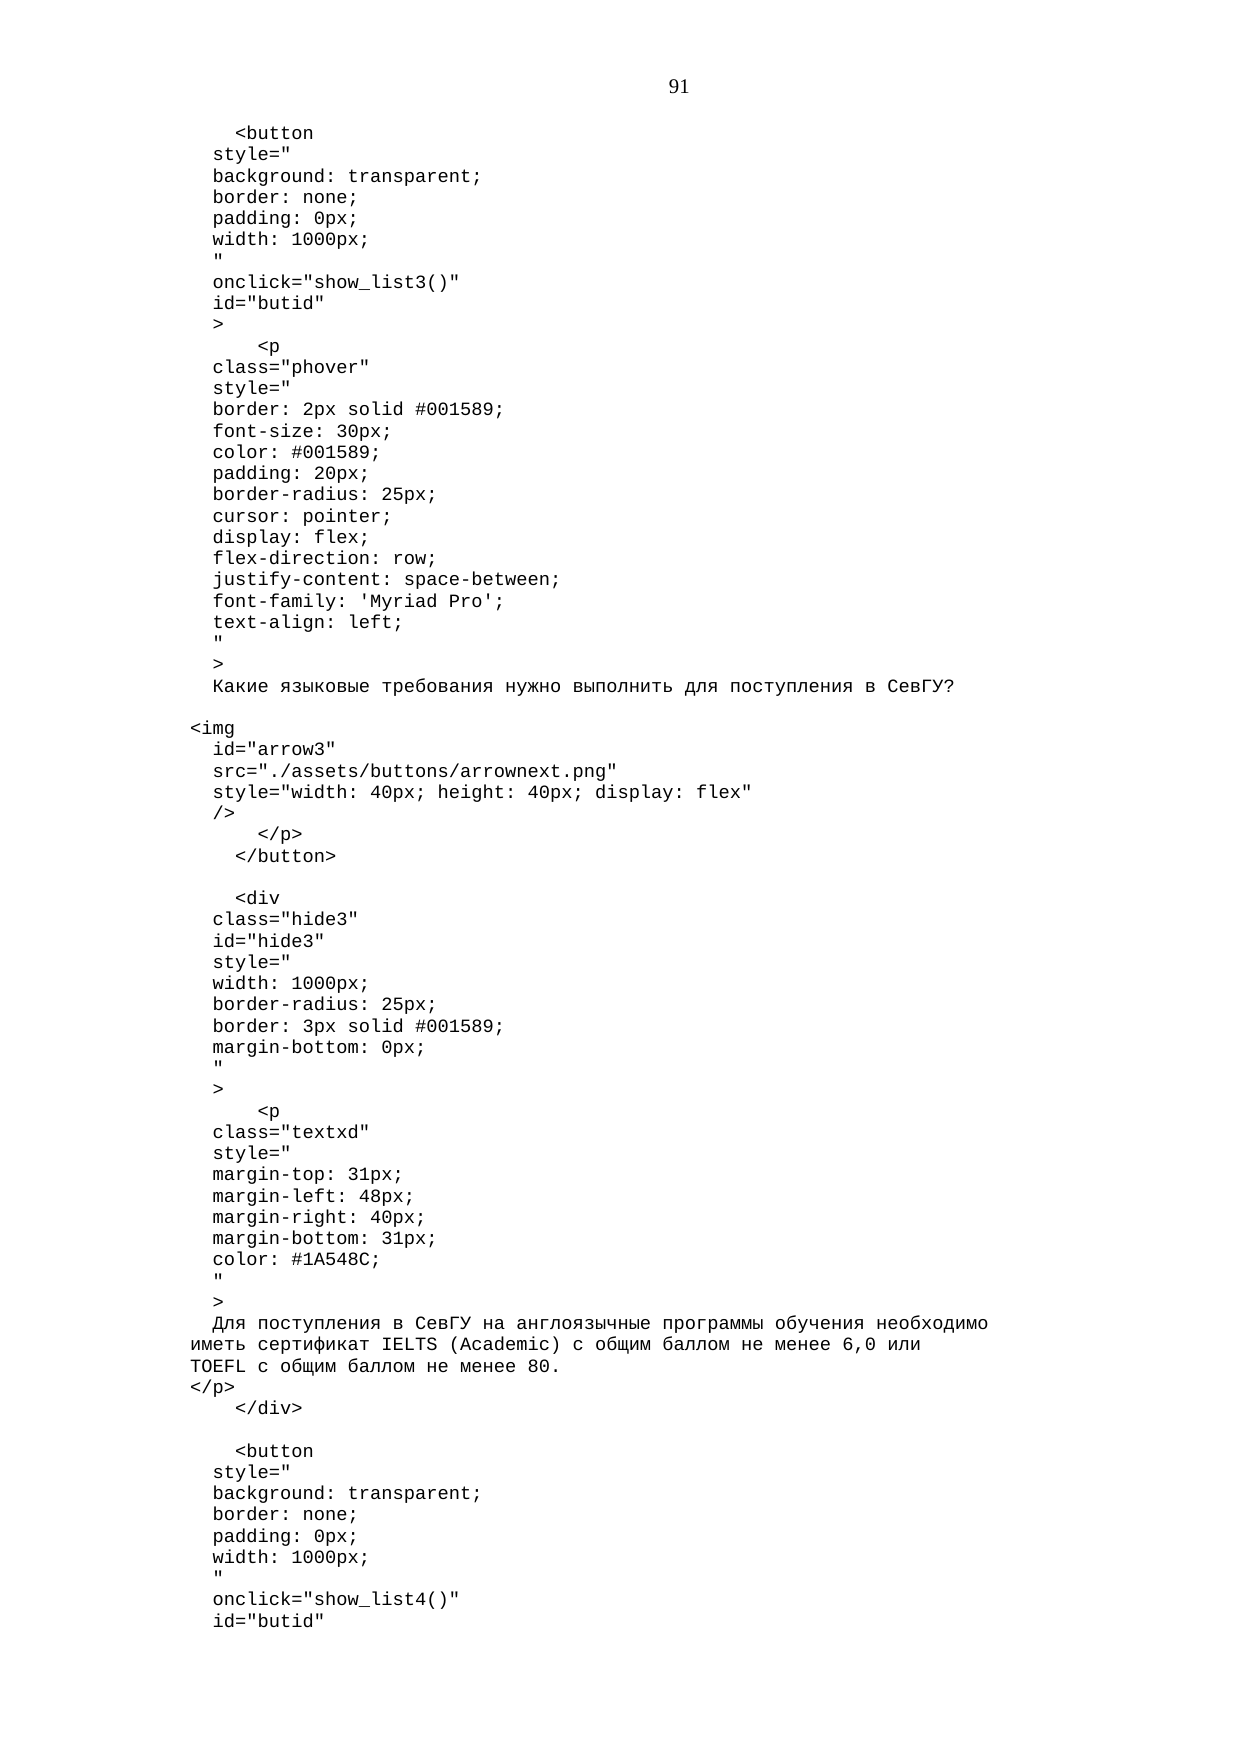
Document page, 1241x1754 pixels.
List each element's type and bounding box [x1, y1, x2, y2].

text [190, 124, 1169, 1633]
